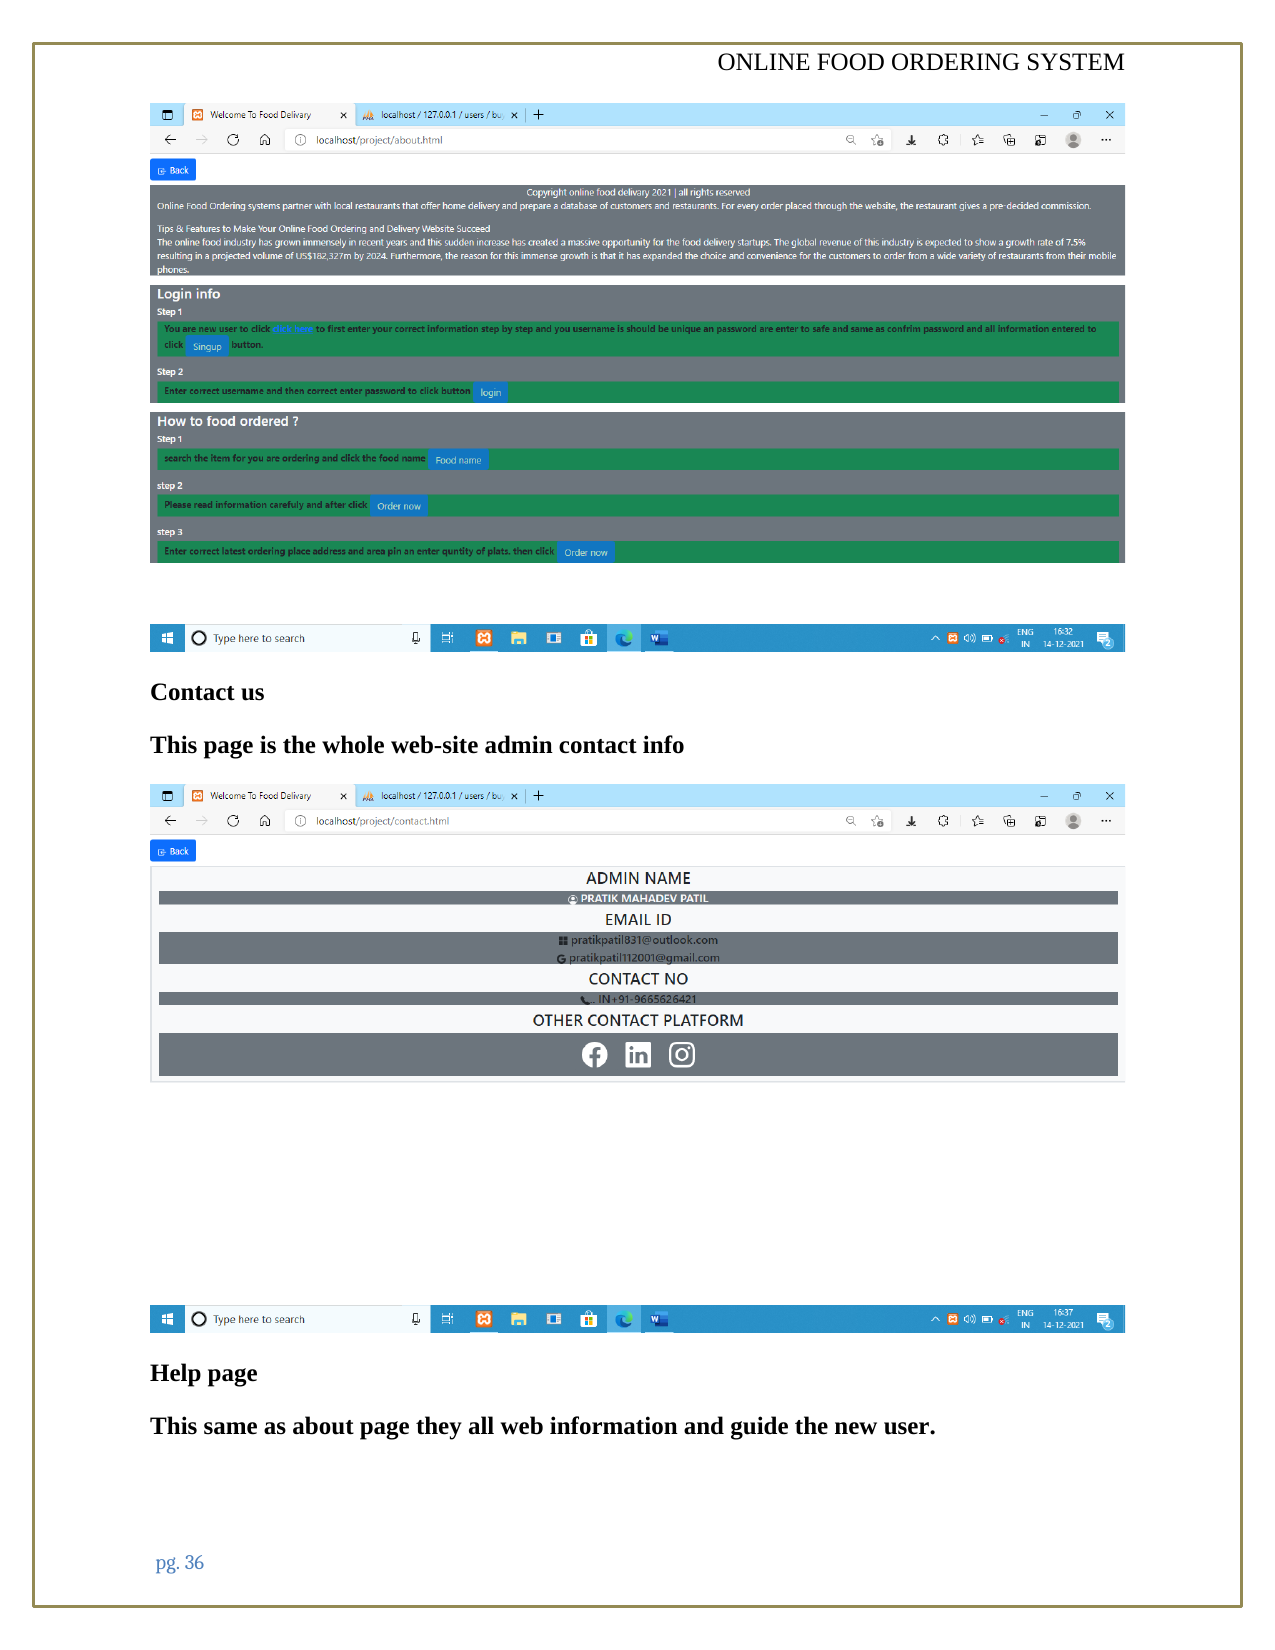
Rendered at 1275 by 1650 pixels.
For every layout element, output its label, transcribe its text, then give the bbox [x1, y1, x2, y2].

picture [150, 103, 1125, 652]
text This same as about page they all web information and guide the new user. [150, 1411, 1125, 1440]
picture [150, 784, 1125, 1333]
text Help page [150, 1358, 1125, 1386]
text This page is the whole web-site admin contact info [150, 731, 1125, 759]
text Contact us [150, 677, 1125, 706]
